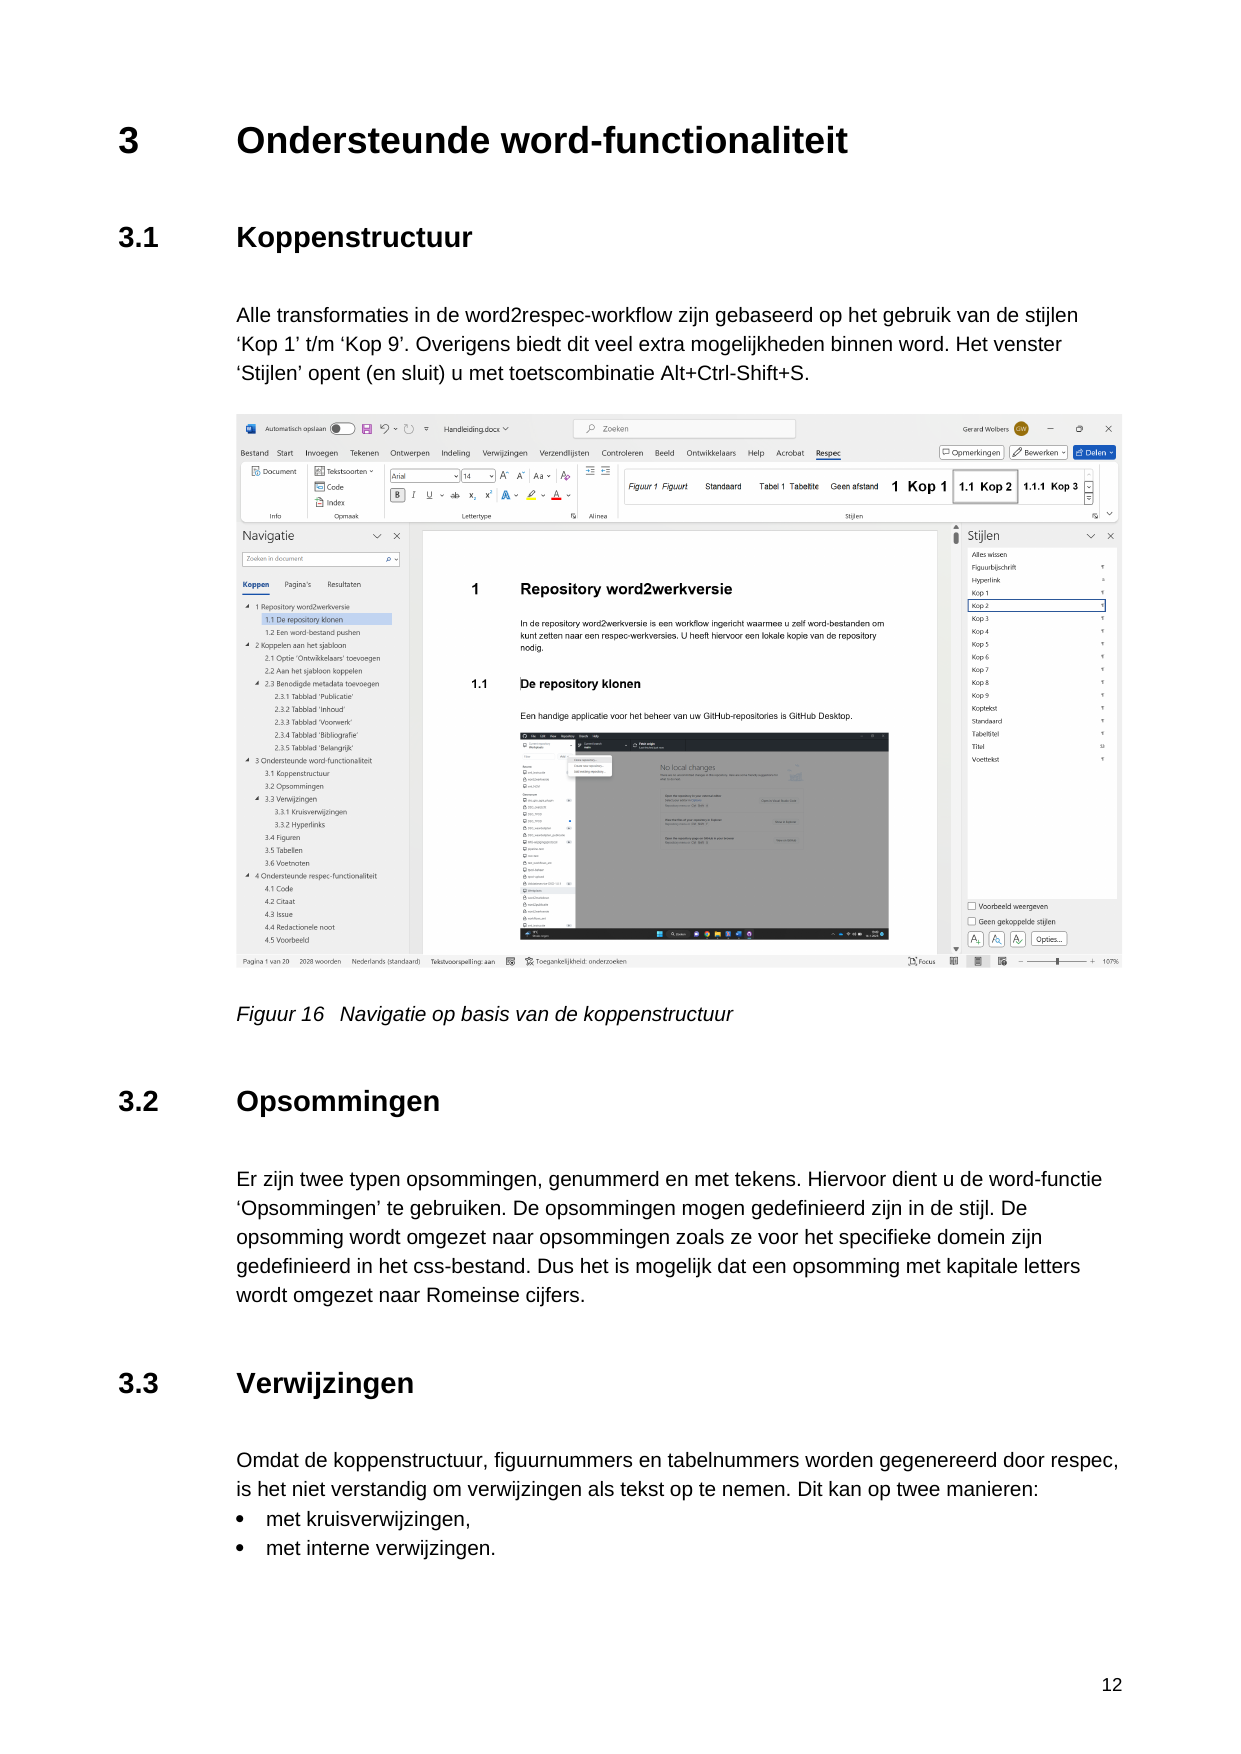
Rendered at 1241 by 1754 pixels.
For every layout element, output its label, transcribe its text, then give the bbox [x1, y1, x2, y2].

text Er zijn twee typen opsommingen, genummerd en met tekens. Hiervoor dient u de word-functie ‘Opsommingen’ te gebruiken. De opsommingen mogen gedefinieerd zijn in de stijl. De opsomming wordt omgezet naar opsommingen zoals ze voor het specifieke domein zijn gedefinieerd in het css-bestand. Dus het is mogelijk dat een opsomming met kapitale letters wordt omgezet naar Romeinse cijfers. [236, 1161, 1122, 1307]
list met interne verwijzingen. [236, 1530, 1122, 1559]
subtitle Koppenstructuur [118, 220, 1122, 254]
picture [236, 414, 1123, 968]
subtitle Opsommingen [118, 1084, 1122, 1118]
text Omdat de koppenstructuur, figuurnummers en tabelnummers worden gegenereerd door respec, is het niet verstandig om verwijzingen als tekst op te nemen. Dit kan op twee manieren: [236, 1443, 1122, 1501]
subtitle Ondersteunde word-functionaliteit [118, 118, 1122, 162]
text Alle transformaties in de word2respec-workflow zijn gebaseerd op het gebruik van de stijlen ‘Kop 1’ t/m ‘Kop 9’. Overigens biedt dit veel extra mogelijkheden binnen word. Het venster ‘Stijlen’ opent (en sluit) u met toetscombinatie Alt+Ctrl-Shift+S. [236, 297, 1122, 385]
list met kruisverwijzingen, [236, 1501, 1122, 1530]
subtitle Verwijzingen [118, 1366, 1122, 1399]
text Navigatie op basis van de koppenstructuur [236, 997, 1122, 1026]
